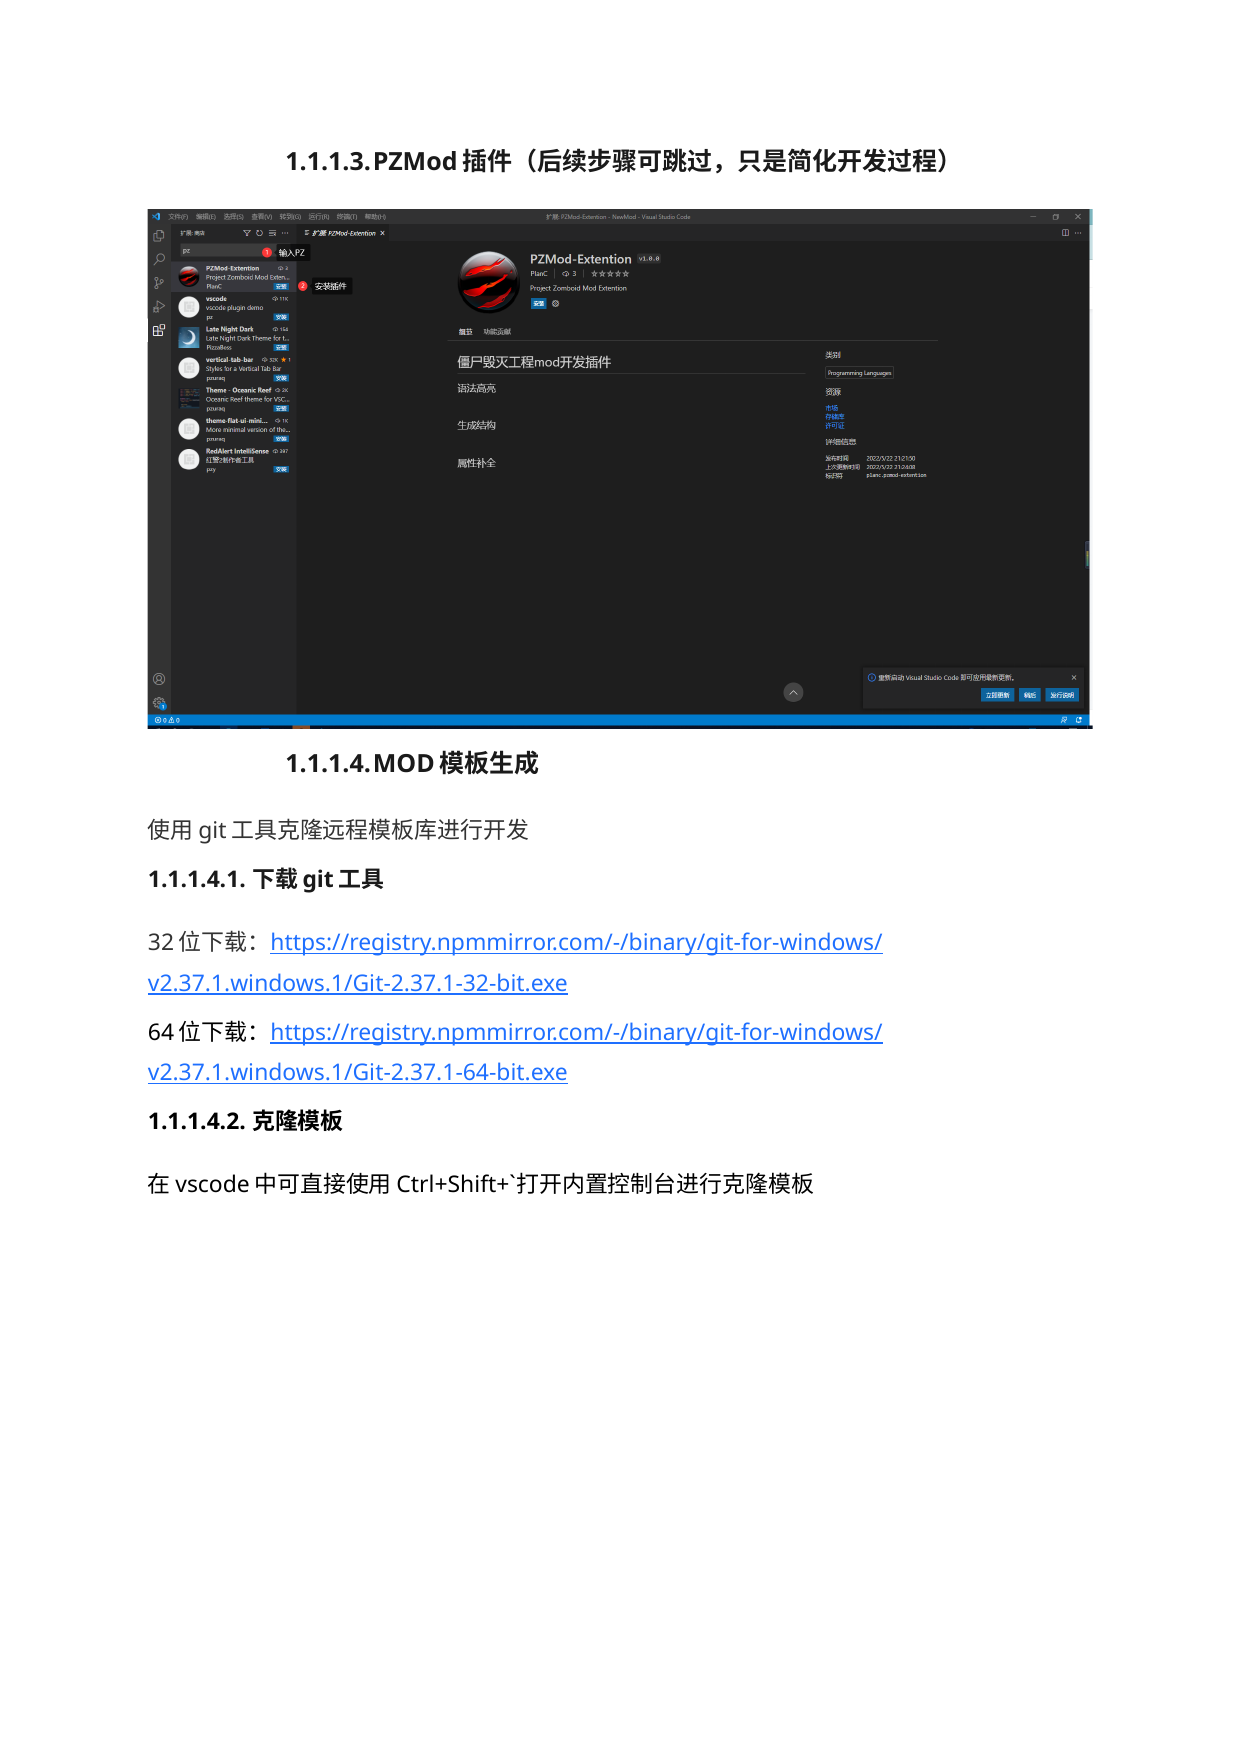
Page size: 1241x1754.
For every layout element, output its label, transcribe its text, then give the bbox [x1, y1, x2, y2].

subtitle 1.1.1.4.1. 下载git工具 [148, 861, 1093, 894]
subtitle MOD模板生成 [285, 744, 1093, 780]
picture [147, 209, 1093, 729]
text 使用git工具克隆远程模板库进行开发 [148, 812, 1093, 845]
text 在vscode中可直接使用Ctrl+Shift+`打开内置控制台进行克隆模板 [148, 1166, 1093, 1199]
text 32位下载：https://registry.npmmirror.com/-/binary/git-for-windows/v2.37.1.windows.1/Git-2.37.1-32-bit.exe [148, 924, 1093, 998]
text 64位下载：https://registry.npmmirror.com/-/binary/git-for-windows/v2.37.1.windows.1/Git-2.37.1-64-bit.exe [148, 1014, 1093, 1088]
subtitle 1.1.1.4.2. 克隆模板 [148, 1103, 1093, 1137]
subtitle PZMod插件（后续步骤可跳过，只是简化开发过程） [285, 142, 1093, 178]
